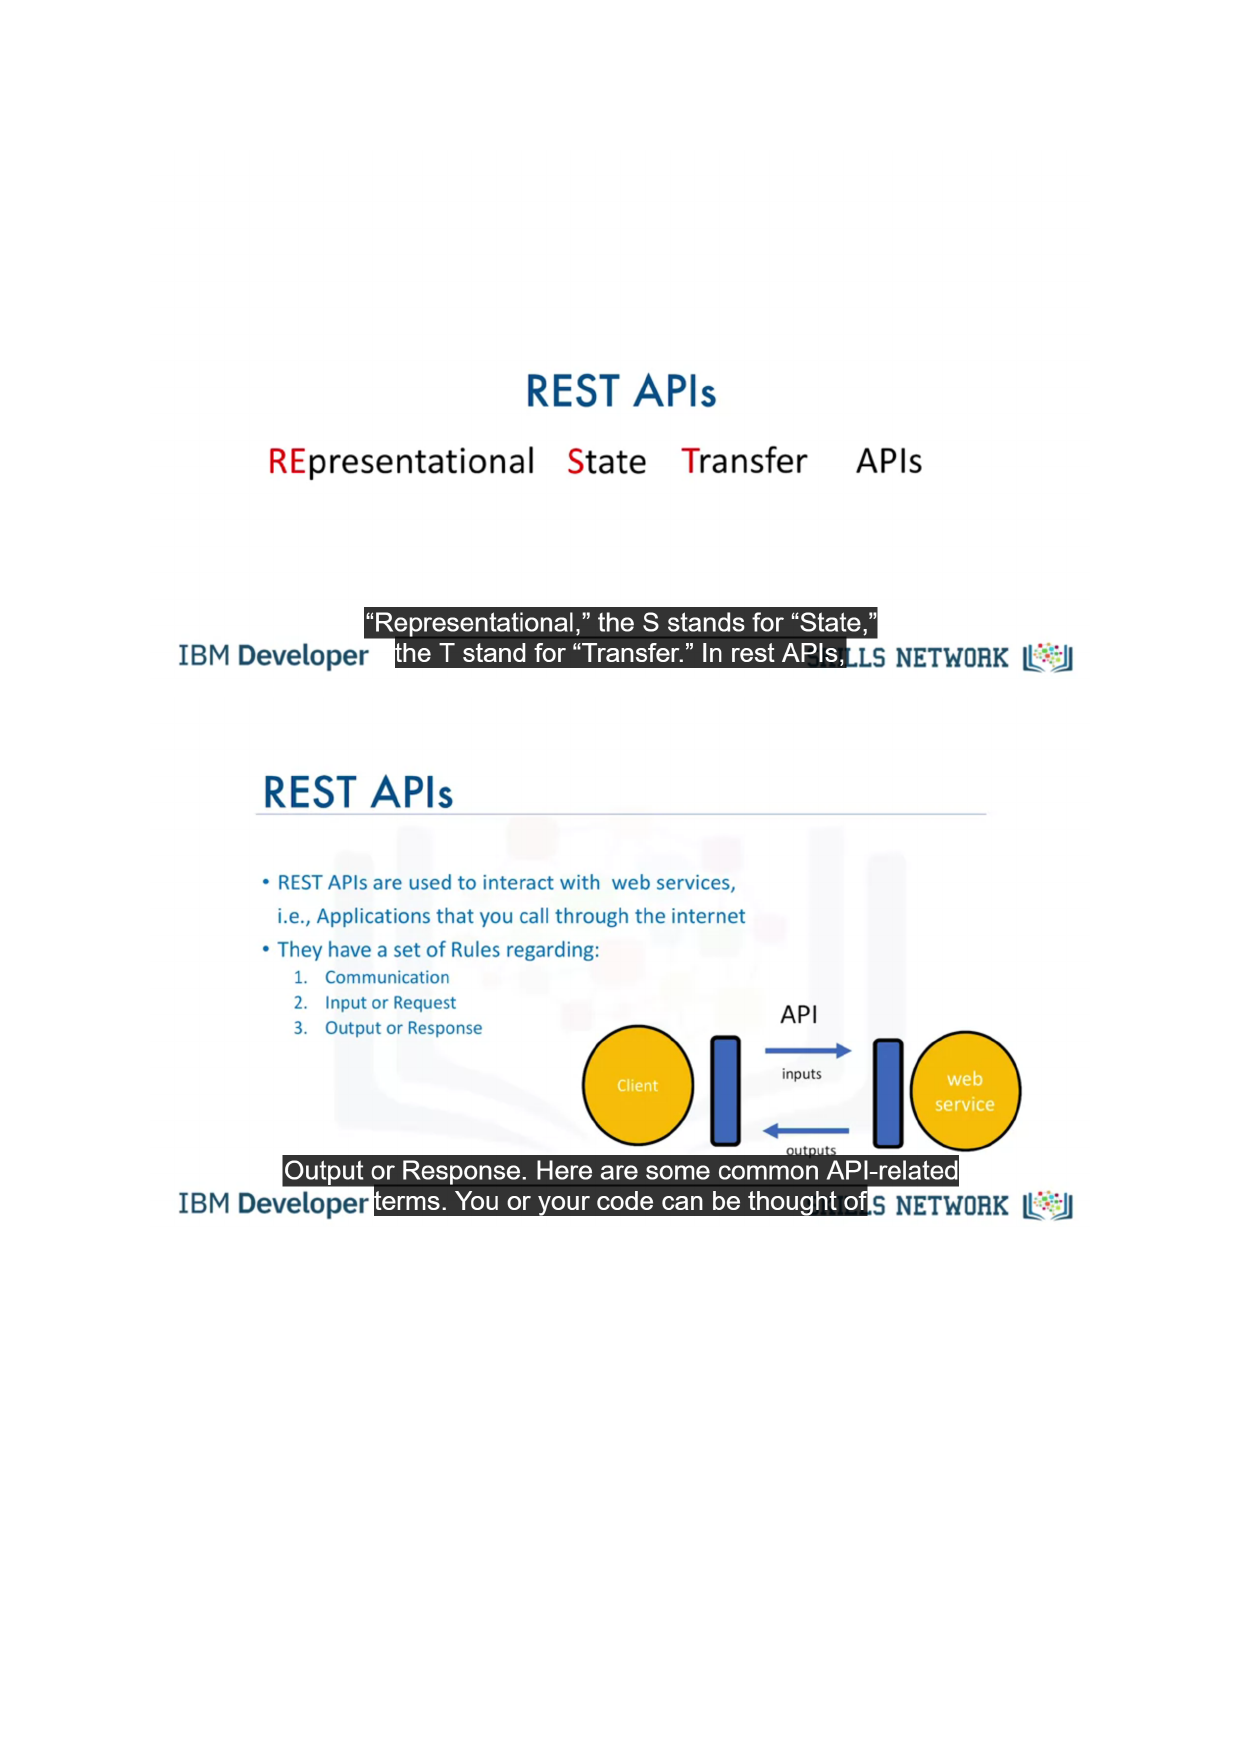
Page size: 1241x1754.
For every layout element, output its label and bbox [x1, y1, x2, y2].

picture [150, 697, 1091, 1227]
picture [150, 150, 1091, 679]
